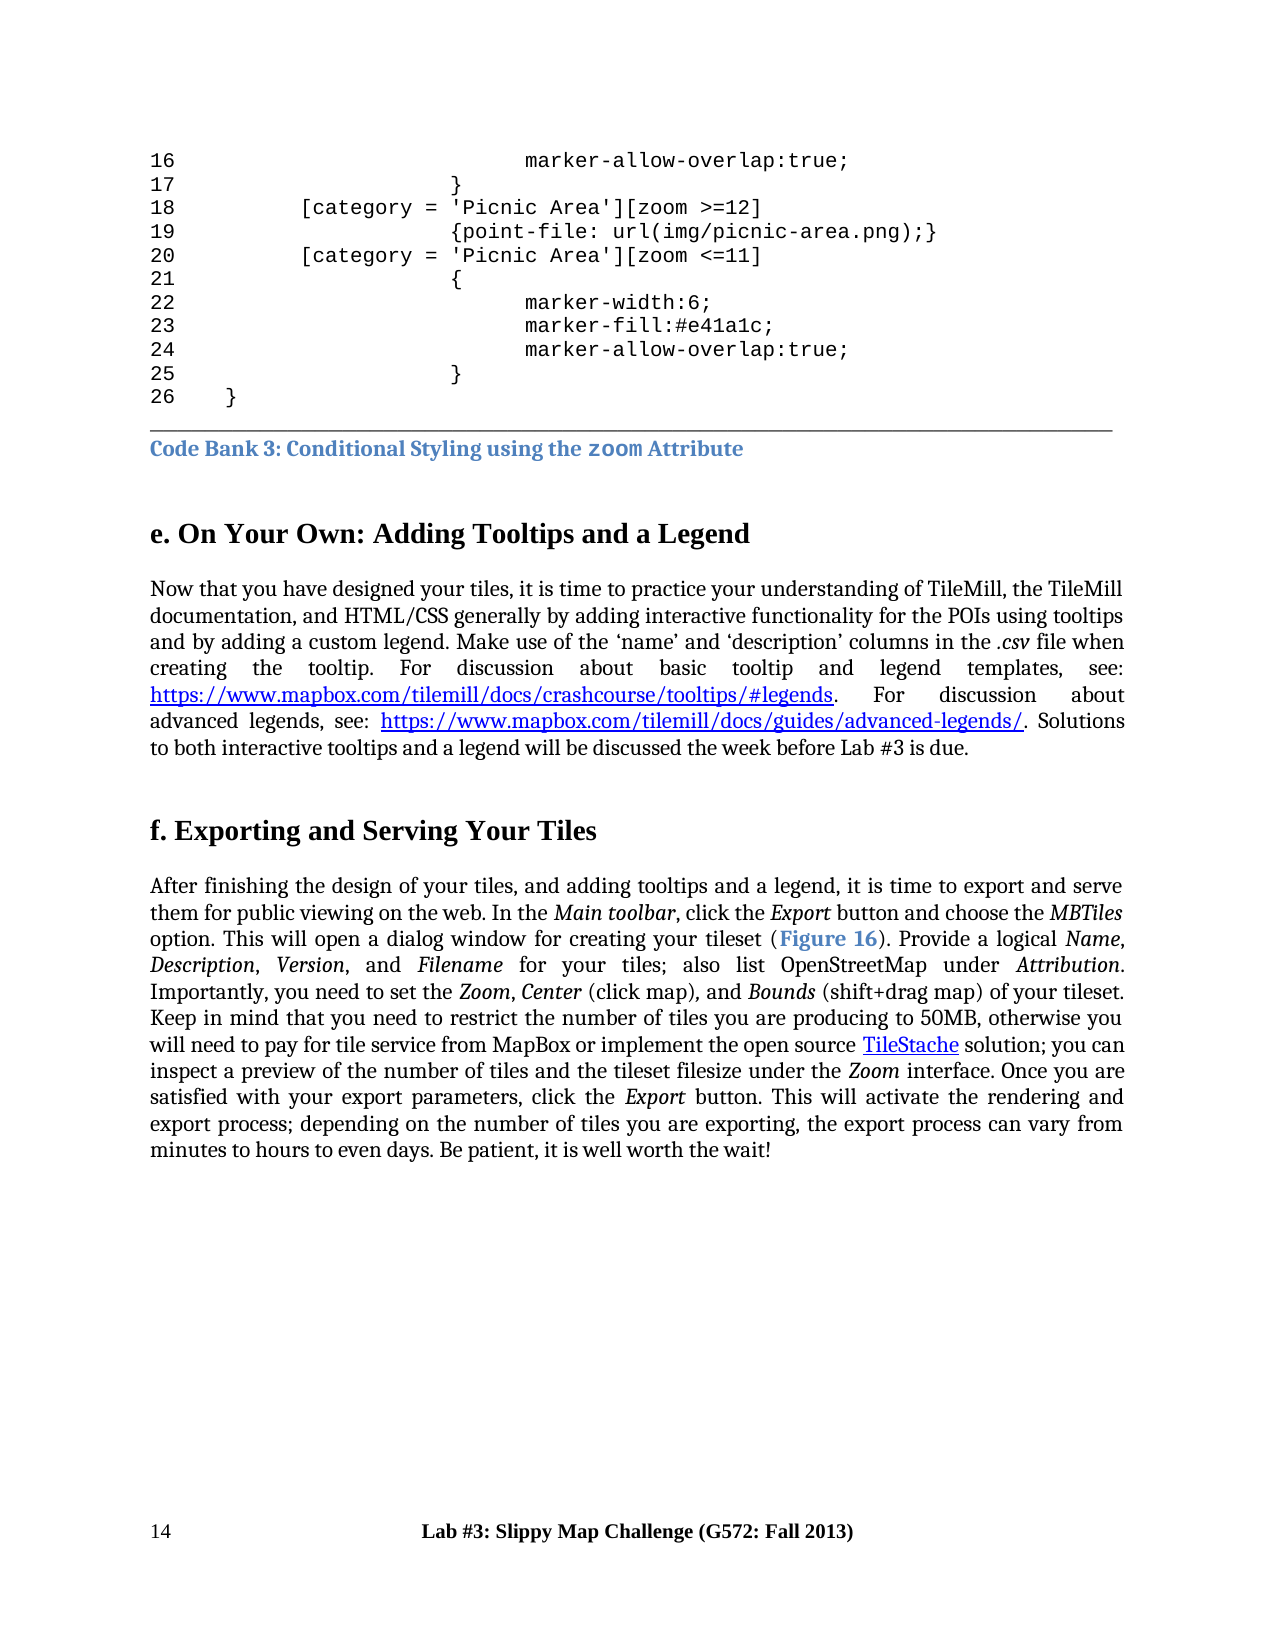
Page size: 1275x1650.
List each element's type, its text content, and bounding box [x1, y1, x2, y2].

text 17 } [150, 174, 1125, 197]
text e. On Your Own: Adding Tooltips and a Legend [150, 516, 1125, 550]
text 22 marker-width:6; [150, 292, 1125, 316]
text Now that you have designed your tiles, it is time to practice your understanding of TileMill, the TileMill documentation, and HTML/CSS generally by adding interactive functionality for the POIs using tooltips and by adding a custom legend. Make use of the ‘name’ and ‘description’ columns in the .csv file when creating the tooltip. For discussion about basic tooltip and legend templates, see: https://www.mapbox.com/tilemill/docs/crashcourse/tooltips/#legends. For discussion about advanced legends, see: https://www.mapbox.com/tilemill/docs/guides/advanced-legends/. Solutions to both interactive tooltips and a legend will be discussed the week before Lab #3 is due. [150, 576, 1125, 761]
text 18 [category = 'Picnic Area'][zoom >=12] [150, 197, 1125, 221]
text Code Bank 3: Conditional Styling using the zoom Attribute [150, 436, 1125, 463]
text 24 marker-allow-overlap:true; [150, 339, 1125, 363]
text ______________________________________________________________________ [150, 410, 1125, 436]
text 19 {point-file: url(img/picnic-area.png);} [150, 221, 1125, 244]
text 25 } [150, 363, 1125, 386]
text 23 marker-fill:#e41a1c; [150, 316, 1125, 339]
text 26 } [150, 386, 1125, 410]
text 20 [category = 'Picnic Area'][zoom <=11] [150, 244, 1125, 268]
text After finishing the design of your tiles, and adding tooltips and a legend, it is time to export and serve them for public viewing on the web. In the Main toolbar, click the Export button and choose the MBTiles option. This will open a dialog window for creating your tileset (Figure 16). Provide a logical Name, Description, Version, and Filename for your tiles; also list OpenStreetMap under Attribution. Importantly, you need to set the Zoom, Center (click map), and Bounds (shift+drag map) of your tileset. Keep in mind that you need to restrict the number of tiles you are producing to 50MB, otherwise you will need to pay for tile service from MapBox or implement the open source TileStache solution; you can inspect a preview of the number of tiles and the tileset filesize under the Zoom interface. Once you are satisfied with your export parameters, click the Export button. This will activate the rendering and export process; depending on the number of tiles you are exporting, the export process can vary from minutes to hours to even days. Be patient, it is well worth the wait! [150, 873, 1125, 1163]
text f. Exporting and Serving Your Tiles [150, 813, 1125, 847]
text 21 { [150, 268, 1125, 292]
text 16 marker-allow-overlap:true; [150, 150, 1125, 174]
